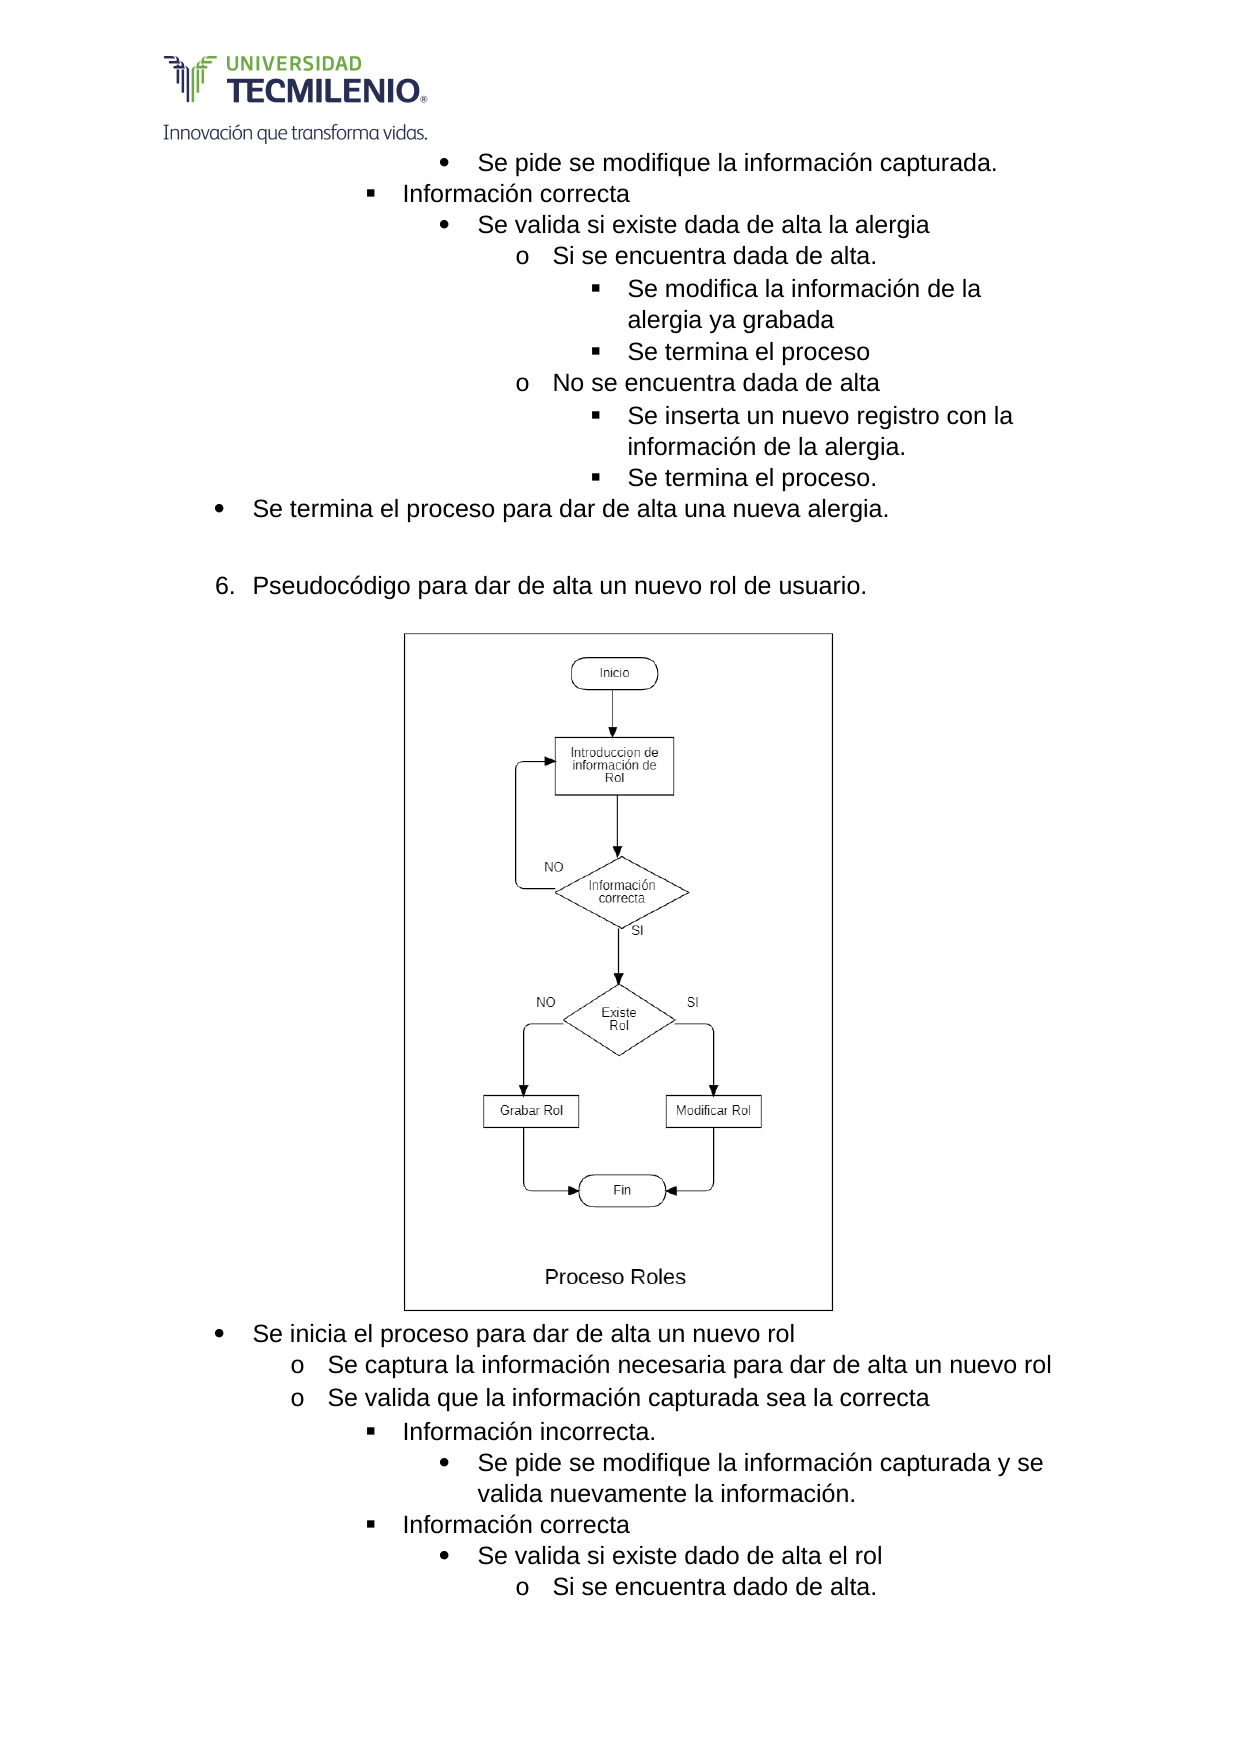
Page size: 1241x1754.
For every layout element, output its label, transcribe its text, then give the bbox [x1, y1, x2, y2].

list Se termina el proceso para dar de alta una nueva alergia. [215, 494, 1063, 523]
list Se valida si existe dada de alta la alergia [440, 210, 1063, 239]
list Se termina el proceso. [590, 463, 1063, 492]
list Se inicia el proceso para dar de alta un nuevo rol [215, 1319, 1063, 1347]
list Se valida que la información capturada sea la correcta [290, 1383, 1063, 1414]
list Se captura la información necesaria para dar de alta un nuevo rol [290, 1350, 1063, 1381]
list Información correcta [365, 1510, 1063, 1539]
list Pseudocódigo para dar de alta un nuevo rol de usuario. [215, 571, 1063, 600]
list Información correcta [365, 179, 1063, 208]
list Se modifica la información de la alergia ya grabada [590, 274, 1063, 334]
list No se encuentra dada de alta [515, 368, 1063, 399]
list Se termina el proceso [590, 337, 1063, 365]
list Se inserta un nuevo registro con la información de la alergia. [590, 401, 1063, 461]
list Se valida si existe dado de alta el rol [440, 1541, 1063, 1570]
list Si se encuentra dada de alta. [515, 241, 1063, 272]
picture [156, 53, 436, 147]
list Si se encuentra dado de alta. [515, 1572, 1063, 1603]
list Información incorrecta. [365, 1416, 1063, 1445]
list Se pide se modifique la información capturada. [440, 148, 1063, 176]
list Se pide se modifique la información capturada y se valida nuevamente la información. [440, 1448, 1063, 1507]
picture [400, 618, 840, 1319]
